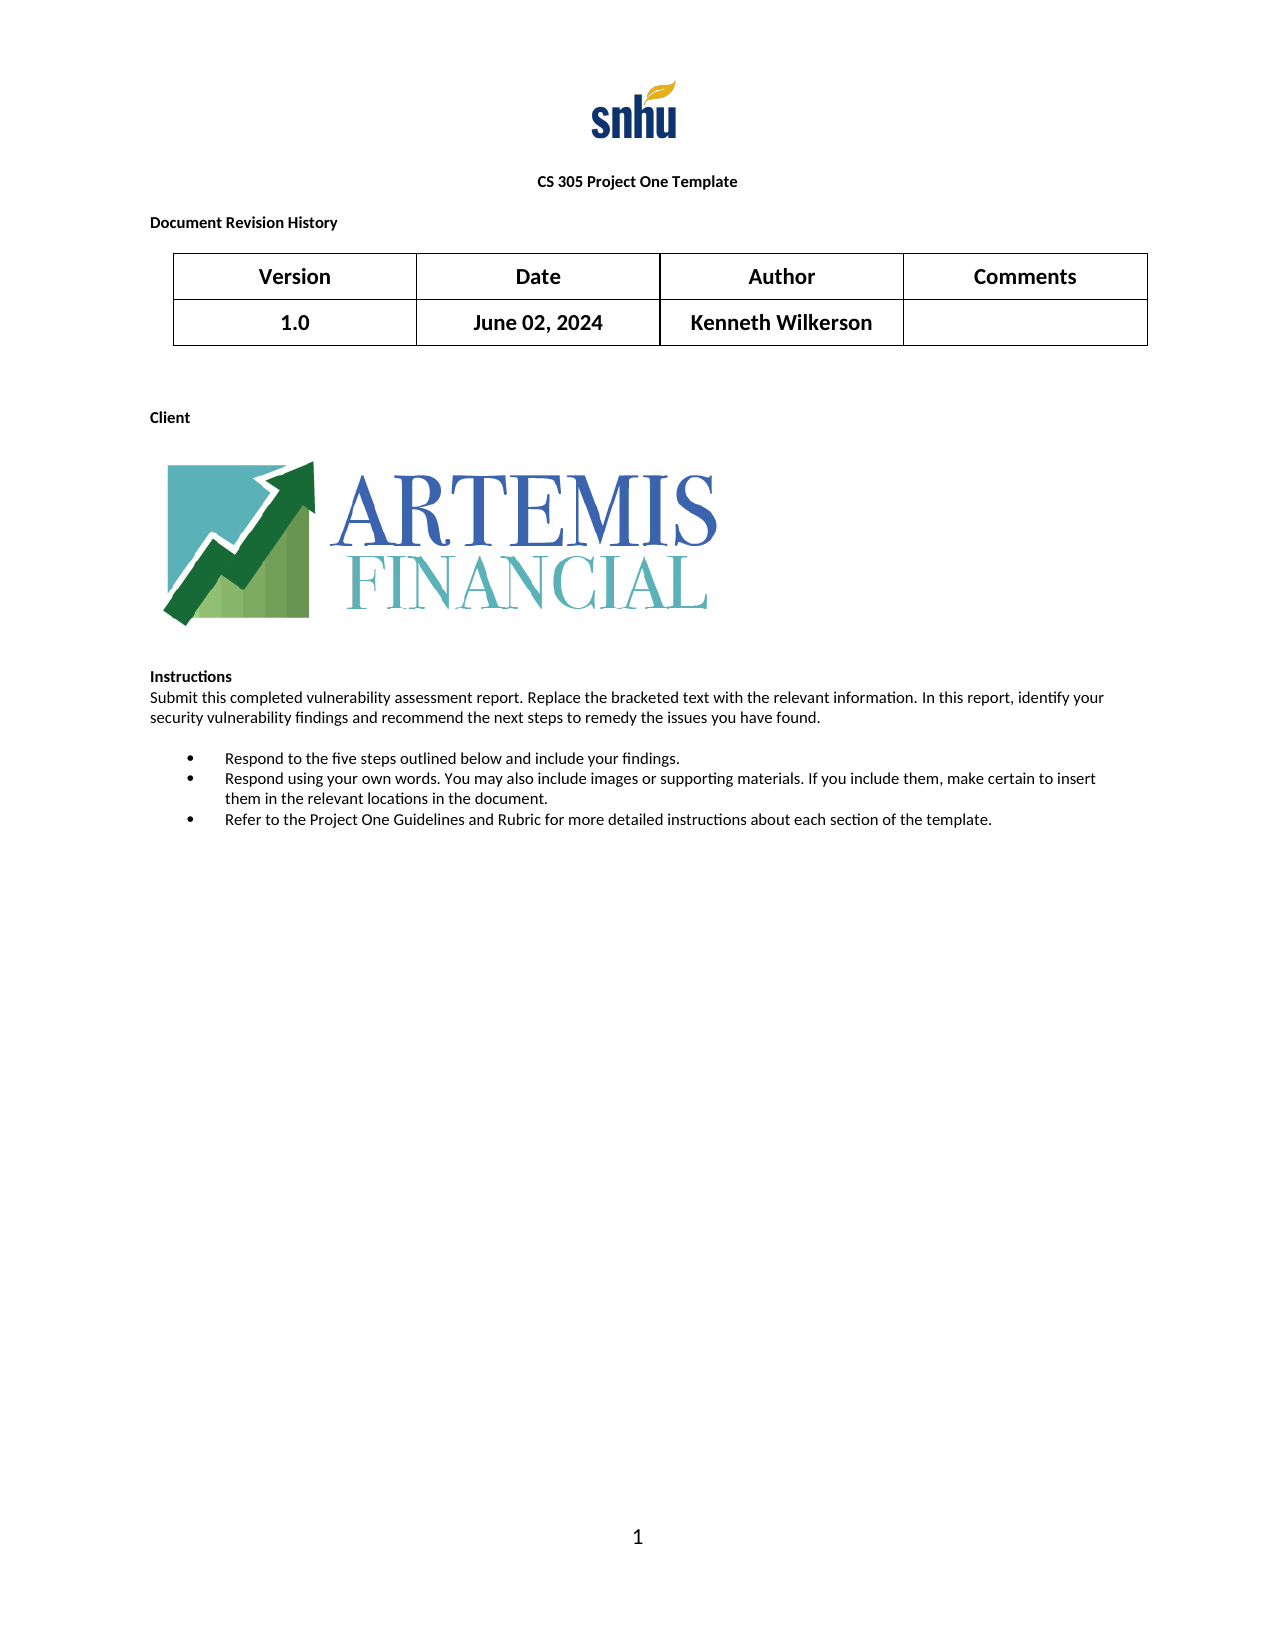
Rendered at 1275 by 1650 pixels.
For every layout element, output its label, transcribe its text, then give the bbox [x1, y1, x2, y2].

table_header Comments [904, 254, 1147, 299]
subtitle CS 305 Project One Template [150, 172, 1125, 192]
subtitle Document Revision History [150, 212, 1125, 233]
table_header Version [174, 254, 416, 299]
table_header Author [661, 254, 903, 299]
picture [150, 447, 734, 647]
list Respond to the five steps outlined below and include your findings. [187, 748, 1125, 768]
table_cell 1.0 [174, 300, 416, 345]
table_cell June 02, 2024 [417, 300, 659, 345]
subtitle Instructions [150, 667, 1125, 687]
subtitle Client [150, 407, 1125, 427]
table_cell Kenneth Wilkerson [661, 300, 903, 345]
table_header Date [417, 254, 659, 299]
text Submit this completed vulnerability assessment report. Replace the bracketed text with the relevant information. In this report, identify your security vulnerability findings and recommend the next steps to remedy the issues you have found. [150, 687, 1125, 728]
table_cell [904, 300, 1147, 345]
list Refer to the Project One Guidelines and Rubric for more detailed instructions about each section of the template. [187, 809, 1125, 829]
list Respond using your own words. You may also include images or supporting materials. If you include them, make certain to insert them in the relevant locations in the document. [187, 768, 1125, 809]
picture [572, 75, 703, 147]
